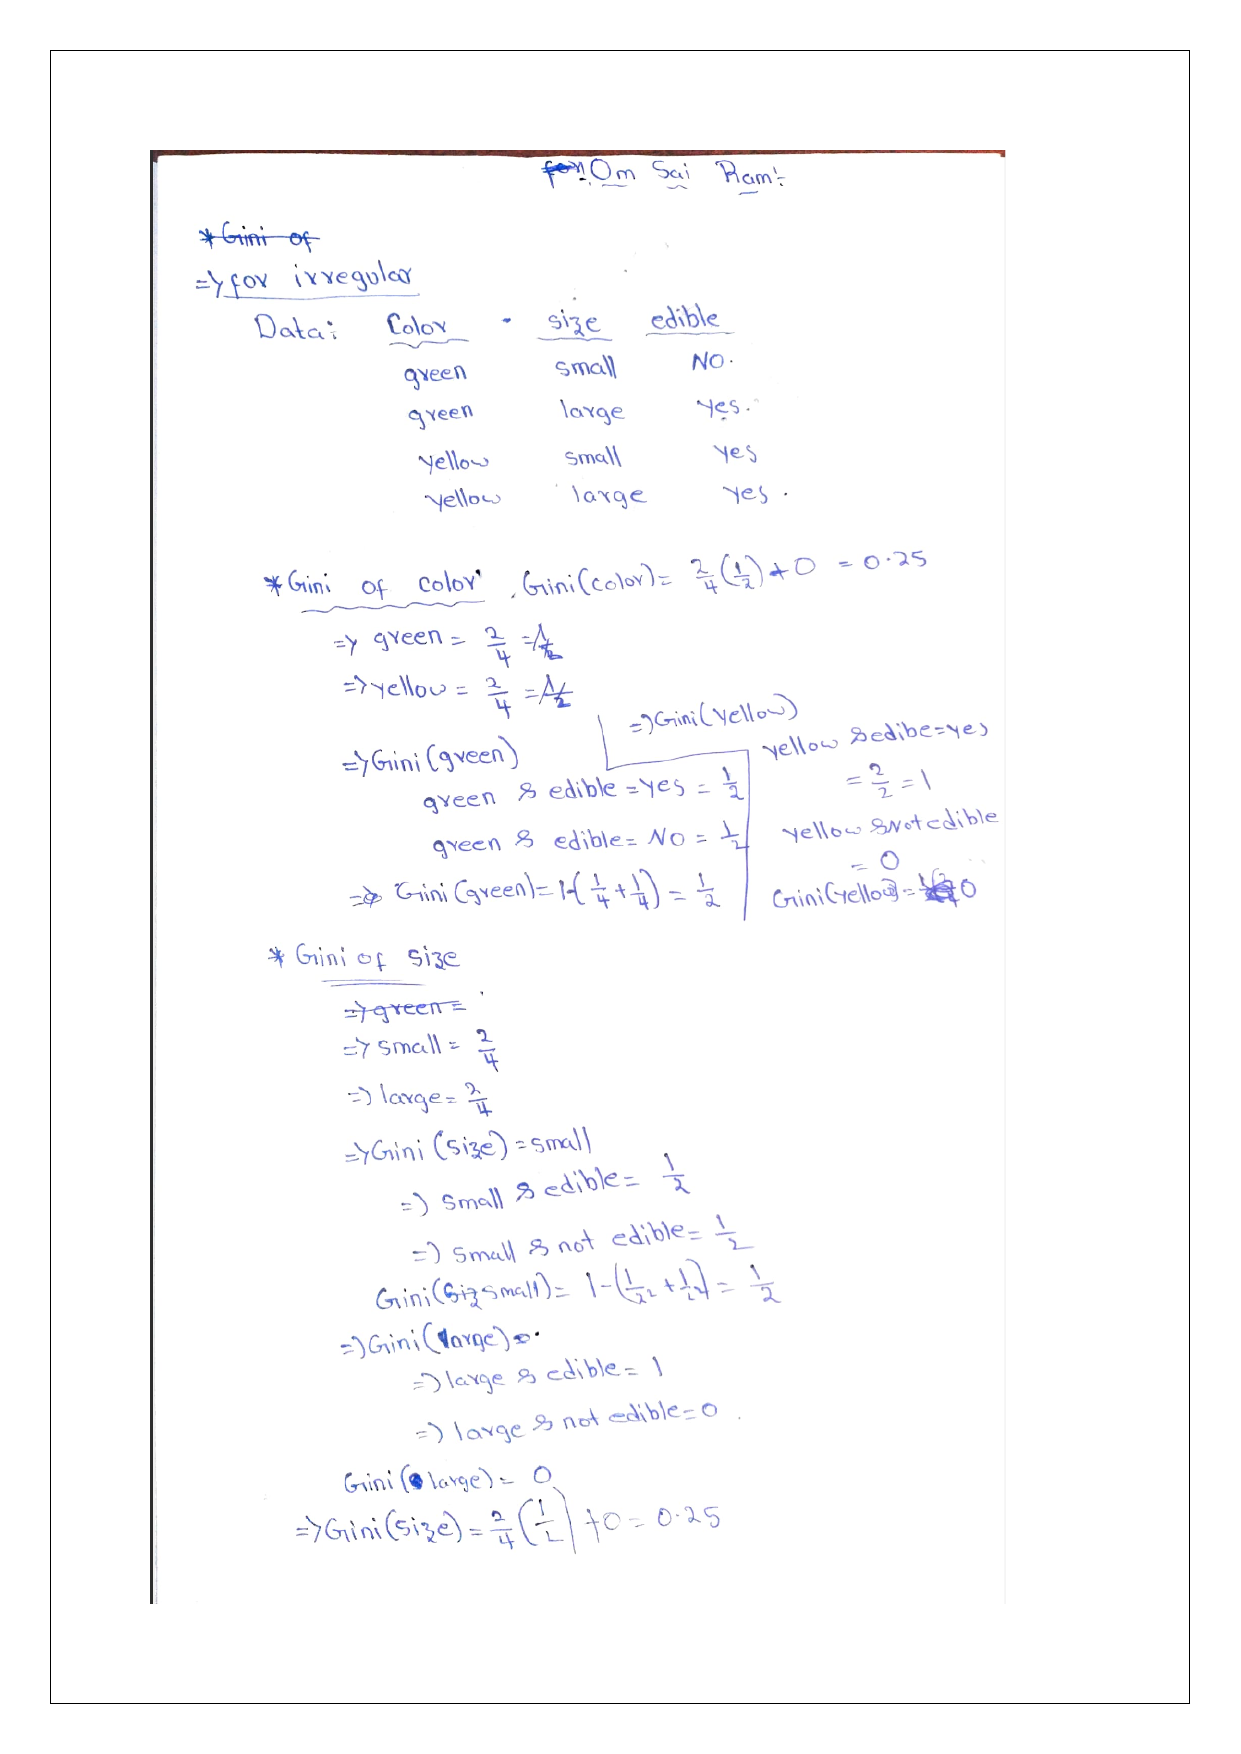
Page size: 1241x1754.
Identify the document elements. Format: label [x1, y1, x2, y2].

picture [150, 150, 1006, 1604]
